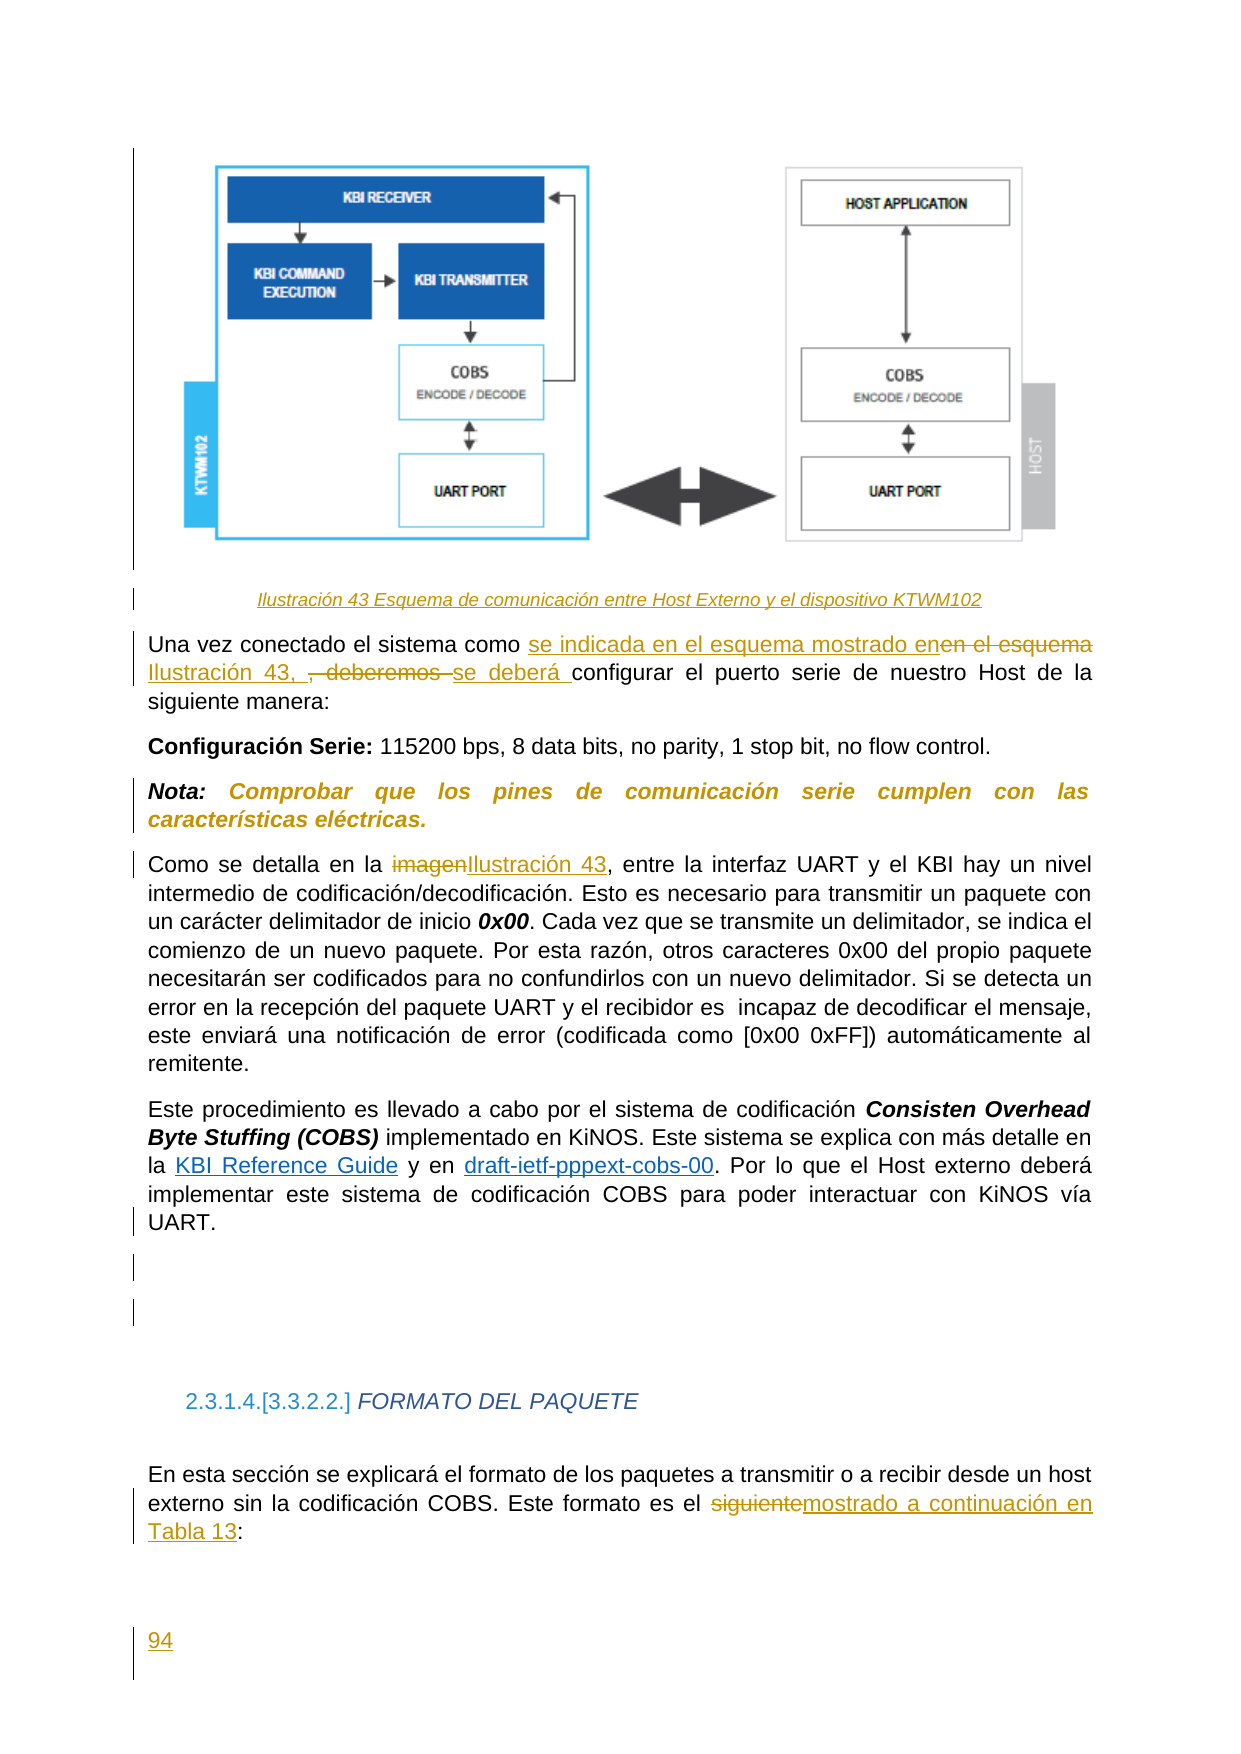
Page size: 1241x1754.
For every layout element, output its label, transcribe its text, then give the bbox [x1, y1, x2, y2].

text Configuración Serie: 115200 bps, 8 data bits, no parity, 1 stop bit, no flow control. [148, 733, 1092, 759]
text Nota: Comprobar que los pines de comunicación serie cumplen con las características eléctricas. [148, 778, 1092, 833]
text En esta sección se explicará el formato de los paquetes a transmitir o a recibir desde un host externo sin la codificación COBS. Este formato es el : [148, 1461, 1092, 1544]
text Una vez conectado el sistema como configurar el puerto serie de nuestro Host de la siguiente manera: [148, 631, 1092, 714]
text Como se detalla en la , entre la interfaz UART y el KBI hay un nivel intermedio de codificación/decodificación. Esto es necesario para transmitir un paquete con un carácter delimitador de inicio 0x00. Cada vez que se transmite un delimitador, se indica el comienzo de un nuevo paquete. Por esta razón, otros caracteres 0x00 del propio paquete necesitarán ser codificados para no confundirlos con un nuevo delimitador. Si se detecta un error en la recepción del paquete UART y el recibidor es incapaz de decodificar el mensaje, este enviará una notificación de error (codificada como [0x00 0xFF]) automáticamente al remitente. [148, 851, 1092, 1077]
text Este procedimiento es llevado a cabo por el sistema de codificación Consisten Overhead Byte Stuffing (COBS) implementado en KiNOS. Este sistema se explica con más detalle en la KBI Reference Guide y en draft-ietf-pppext-cobs-00. Por lo que el Host externo deberá implementar este sistema de codificación COBS para poder interactuar con KiNOS vía UART. [148, 1096, 1092, 1236]
picture [147, 147, 1093, 570]
subtitle FORMATO DEL PAQUETE [185, 1388, 1092, 1414]
